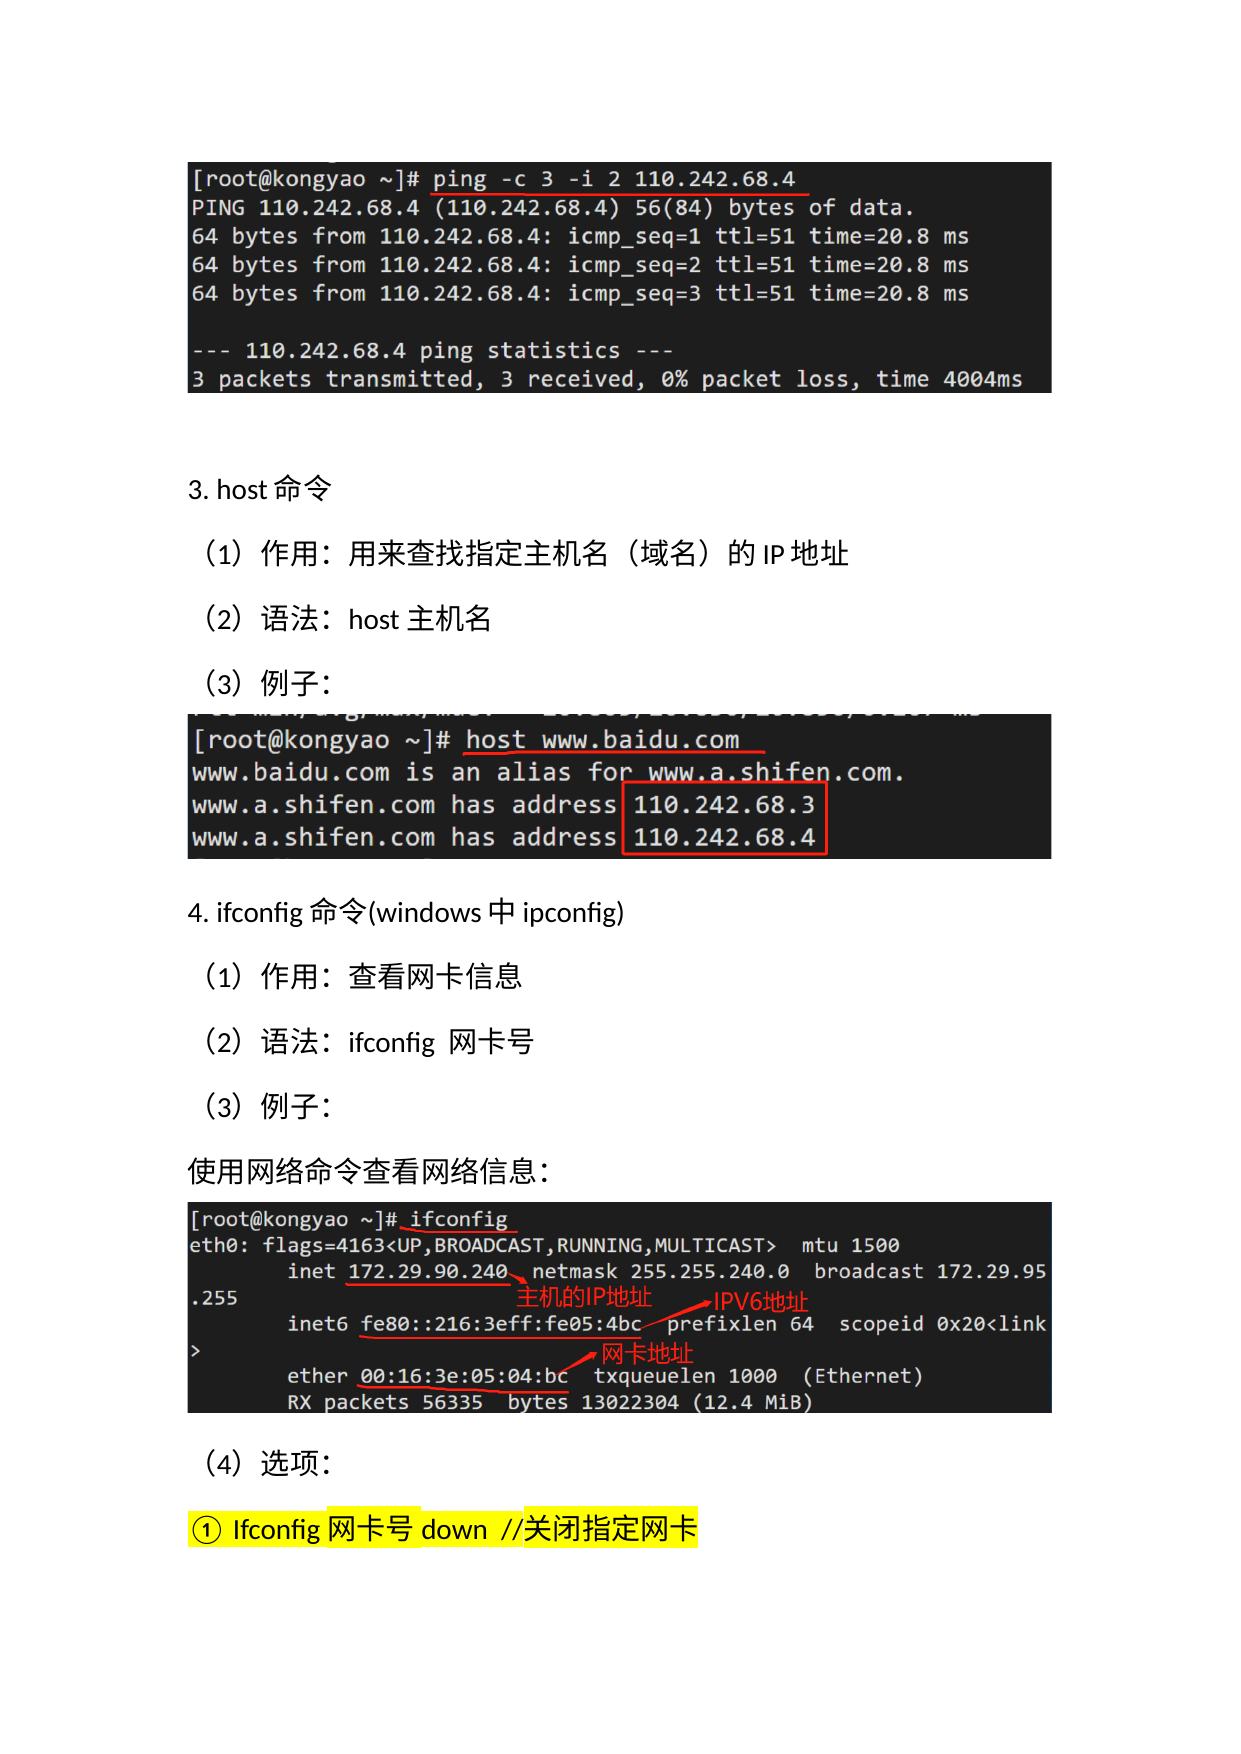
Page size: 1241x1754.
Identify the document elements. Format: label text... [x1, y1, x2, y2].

picture [187, 162, 1052, 393]
text （1）作用：查看网卡信息 [187, 942, 1053, 1007]
text （2）语法：ifconfig 网卡号 [187, 1007, 1053, 1072]
text （3）例子： [187, 649, 1053, 714]
picture [187, 1202, 1052, 1413]
text 使用网络命令查看网络信息： [187, 1137, 1053, 1202]
text 3. host命令 [187, 454, 1053, 519]
text （3）例子： [187, 1072, 1053, 1137]
text ① Ifconfig 网卡号 down //关闭指定网卡 [187, 1494, 1053, 1559]
text （1）作用：用来查找指定主机名（域名）的IP地址 [187, 519, 1053, 584]
text （2）语法：host 主机名 [187, 584, 1053, 649]
picture [187, 714, 1052, 859]
text 4. ifconfig命令(windows中ipconfig) [187, 877, 1053, 942]
text （4）选项： [187, 1429, 1053, 1494]
